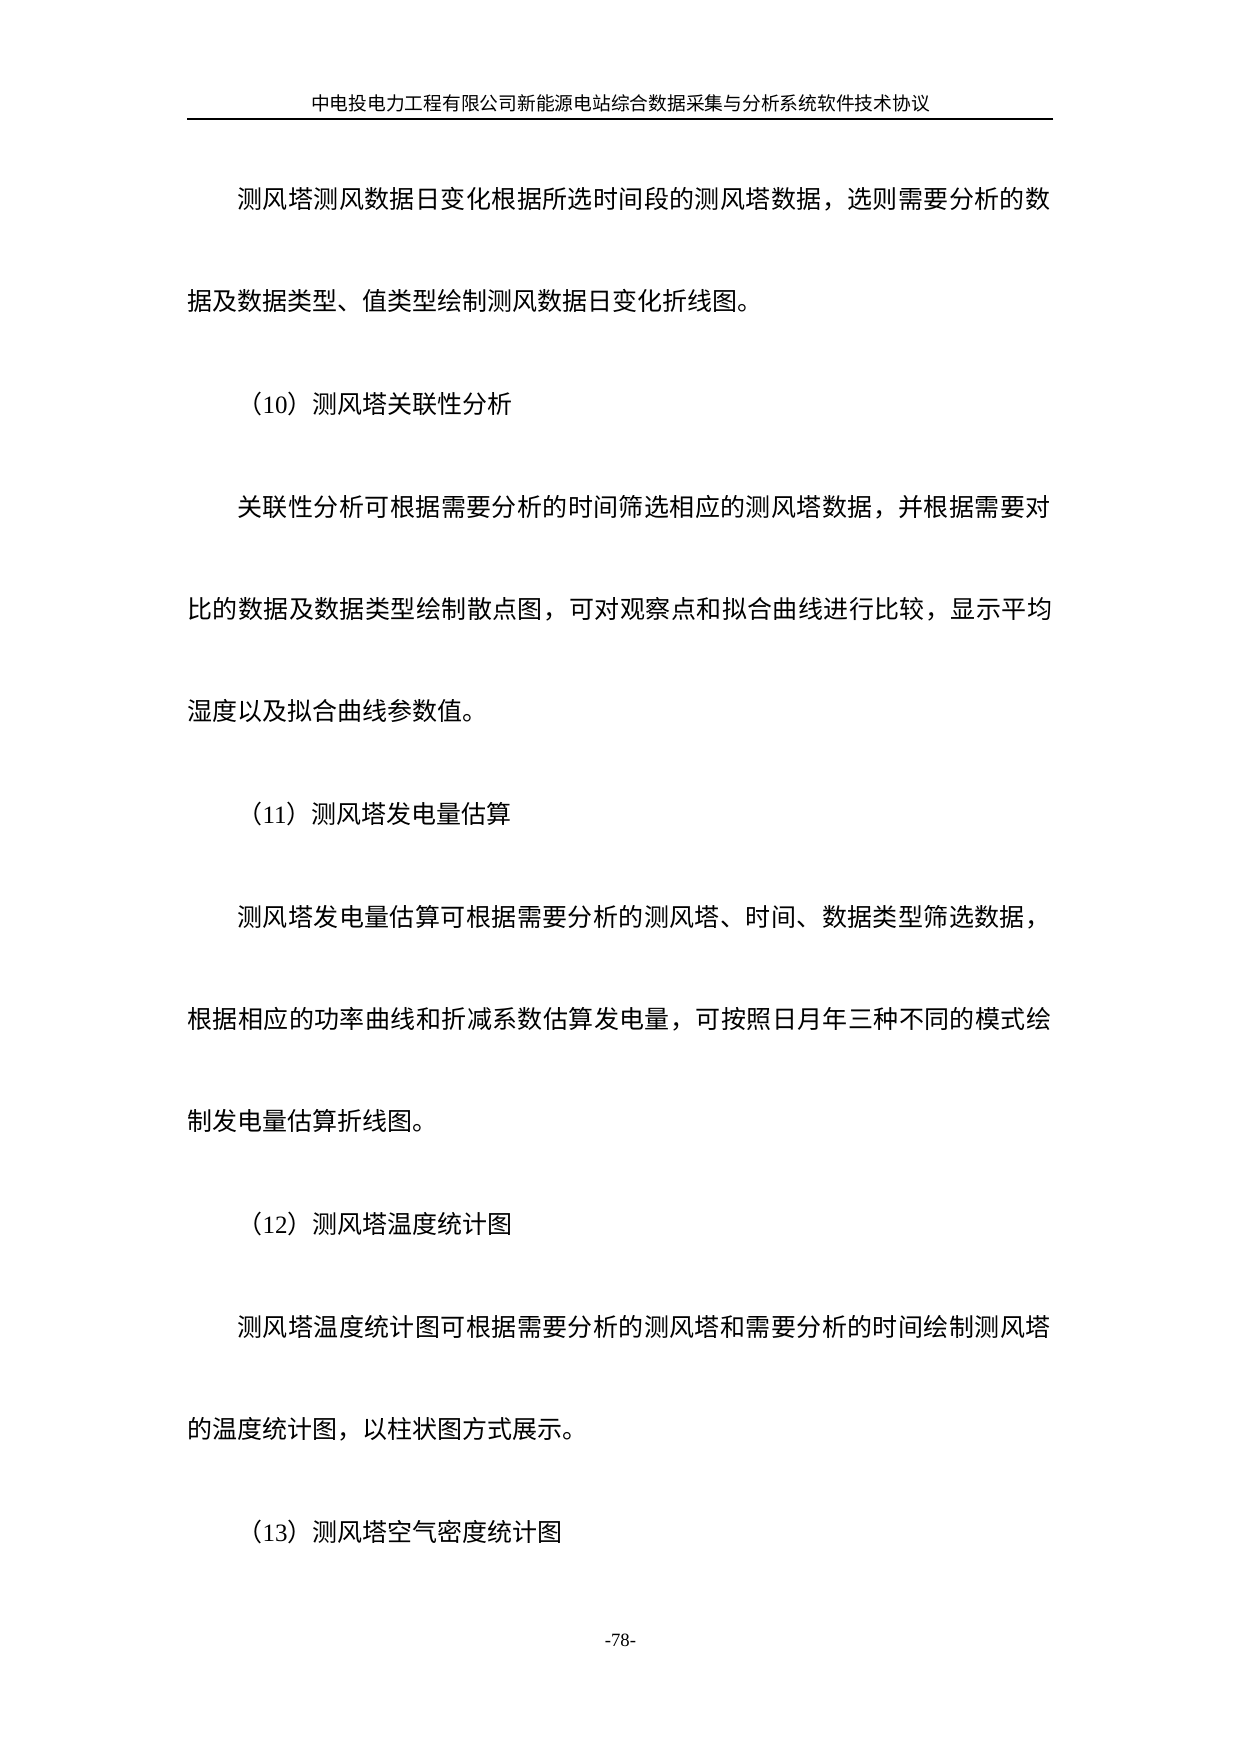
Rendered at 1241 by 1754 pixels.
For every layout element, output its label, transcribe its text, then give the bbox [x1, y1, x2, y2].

text （11）测风塔发电量估算 [187, 778, 1053, 846]
text 测风塔测风数据日变化根据所选时间段的测风塔数据，选则需要分析的数据及数据类型、值类型绘制测风数据日变化折线图。 [187, 164, 1053, 334]
text （12）测风塔温度统计图 [187, 1188, 1053, 1256]
text 测风塔温度统计图可根据需要分析的测风塔和需要分析的时间绘制测风塔的温度统计图，以柱状图方式展示。 [187, 1291, 1053, 1461]
text 关联性分析可根据需要分析的时间筛选相应的测风塔数据，并根据需要对比的数据及数据类型绘制散点图，可对观察点和拟合曲线进行比较，显示平均湿度以及拟合曲线参数值。 [187, 472, 1053, 743]
text （10）测风塔关联性分析 [187, 369, 1053, 437]
text （13）测风塔空气密度统计图 [187, 1496, 1053, 1564]
text 测风塔发电量估算可根据需要分析的测风塔、时间、数据类型筛选数据，根据相应的功率曲线和折减系数估算发电量，可按照日月年三种不同的模式绘制发电量估算折线图。 [187, 882, 1053, 1153]
